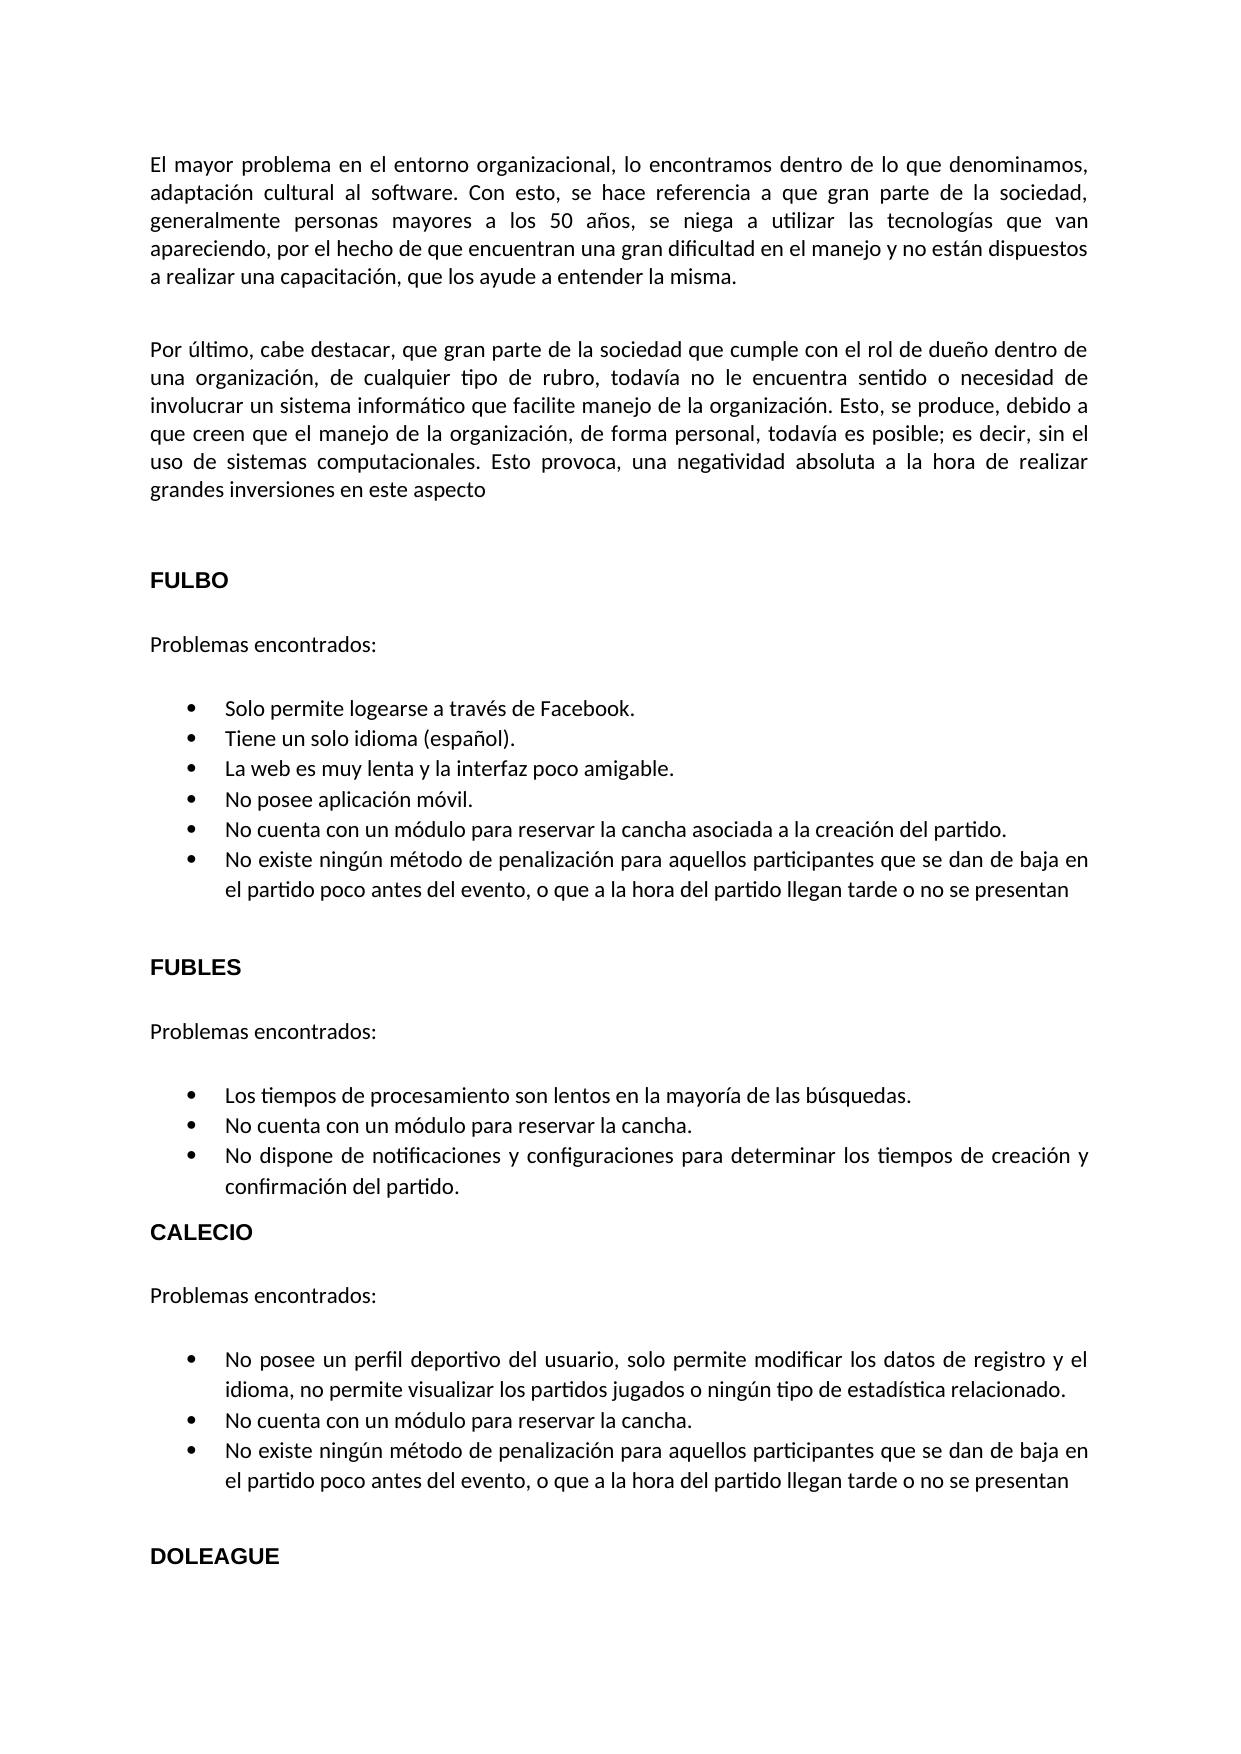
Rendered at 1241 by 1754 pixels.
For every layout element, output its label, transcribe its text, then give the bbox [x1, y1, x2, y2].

text Problemas encontrados: [150, 1281, 1090, 1309]
list No dispone de notificaciones y configuraciones para determinar los tiempos de creación y confirmación del partido. [187, 1142, 1090, 1200]
text DOLEAGUE [150, 1543, 1090, 1570]
list Los tiempos de procesamiento son lentos en la mayoría de las búsquedas. [187, 1081, 1090, 1109]
list No cuenta con un módulo para reservar la cancha. [187, 1111, 1090, 1139]
text CALECIO [150, 1219, 1090, 1245]
text FULBO [150, 567, 1090, 594]
list Solo permite logearse a través de Facebook. [187, 694, 1090, 722]
list La web es muy lenta y la interfaz poco amigable. [187, 754, 1090, 782]
list Tiene un solo idioma (español). [187, 724, 1090, 752]
list No posee un perfil deportivo del usuario, solo permite modificar los datos de registro y el idioma, no permite visualizar los partidos jugados o ningún tipo de estadística relacionado. [187, 1345, 1090, 1404]
text El mayor problema en el entorno organizacional, lo encontramos dentro de lo que denominamos, adaptación cultural al software. Con esto, se hace referencia a que gran parte de la sociedad, generalmente personas mayores a los 50 años, se niega a utilizar las tecnologías que van apareciendo, por el hecho de que encuentran una gran dificultad en el manejo y no están dispuestos a realizar una capacitación, que los ayude a entender la misma. [150, 150, 1090, 290]
list No posee aplicación móvil. [187, 785, 1090, 813]
text Por último, cabe destacar, que gran parte de la sociedad que cumple con el rol de dueño dentro de una organización, de cualquier tipo de rubro, todavía no le encuentra sentido o necesidad de involucrar un sistema informático que facilite manejo de la organización. Esto, se produce, debido a que creen que el manejo de la organización, de forma personal, todavía es posible; es decir, sin el uso de sistemas computacionales. Esto provoca, una negatividad absoluta a la hora de realizar grandes inversiones en este aspecto [150, 335, 1090, 503]
text Problemas encontrados: [150, 630, 1090, 658]
text Problemas encontrados: [150, 1017, 1090, 1045]
text FUBLES [150, 954, 1090, 981]
list No cuenta con un módulo para reservar la cancha asociada a la creación del partido. [187, 815, 1090, 843]
list No cuenta con un módulo para reservar la cancha. [187, 1406, 1090, 1434]
